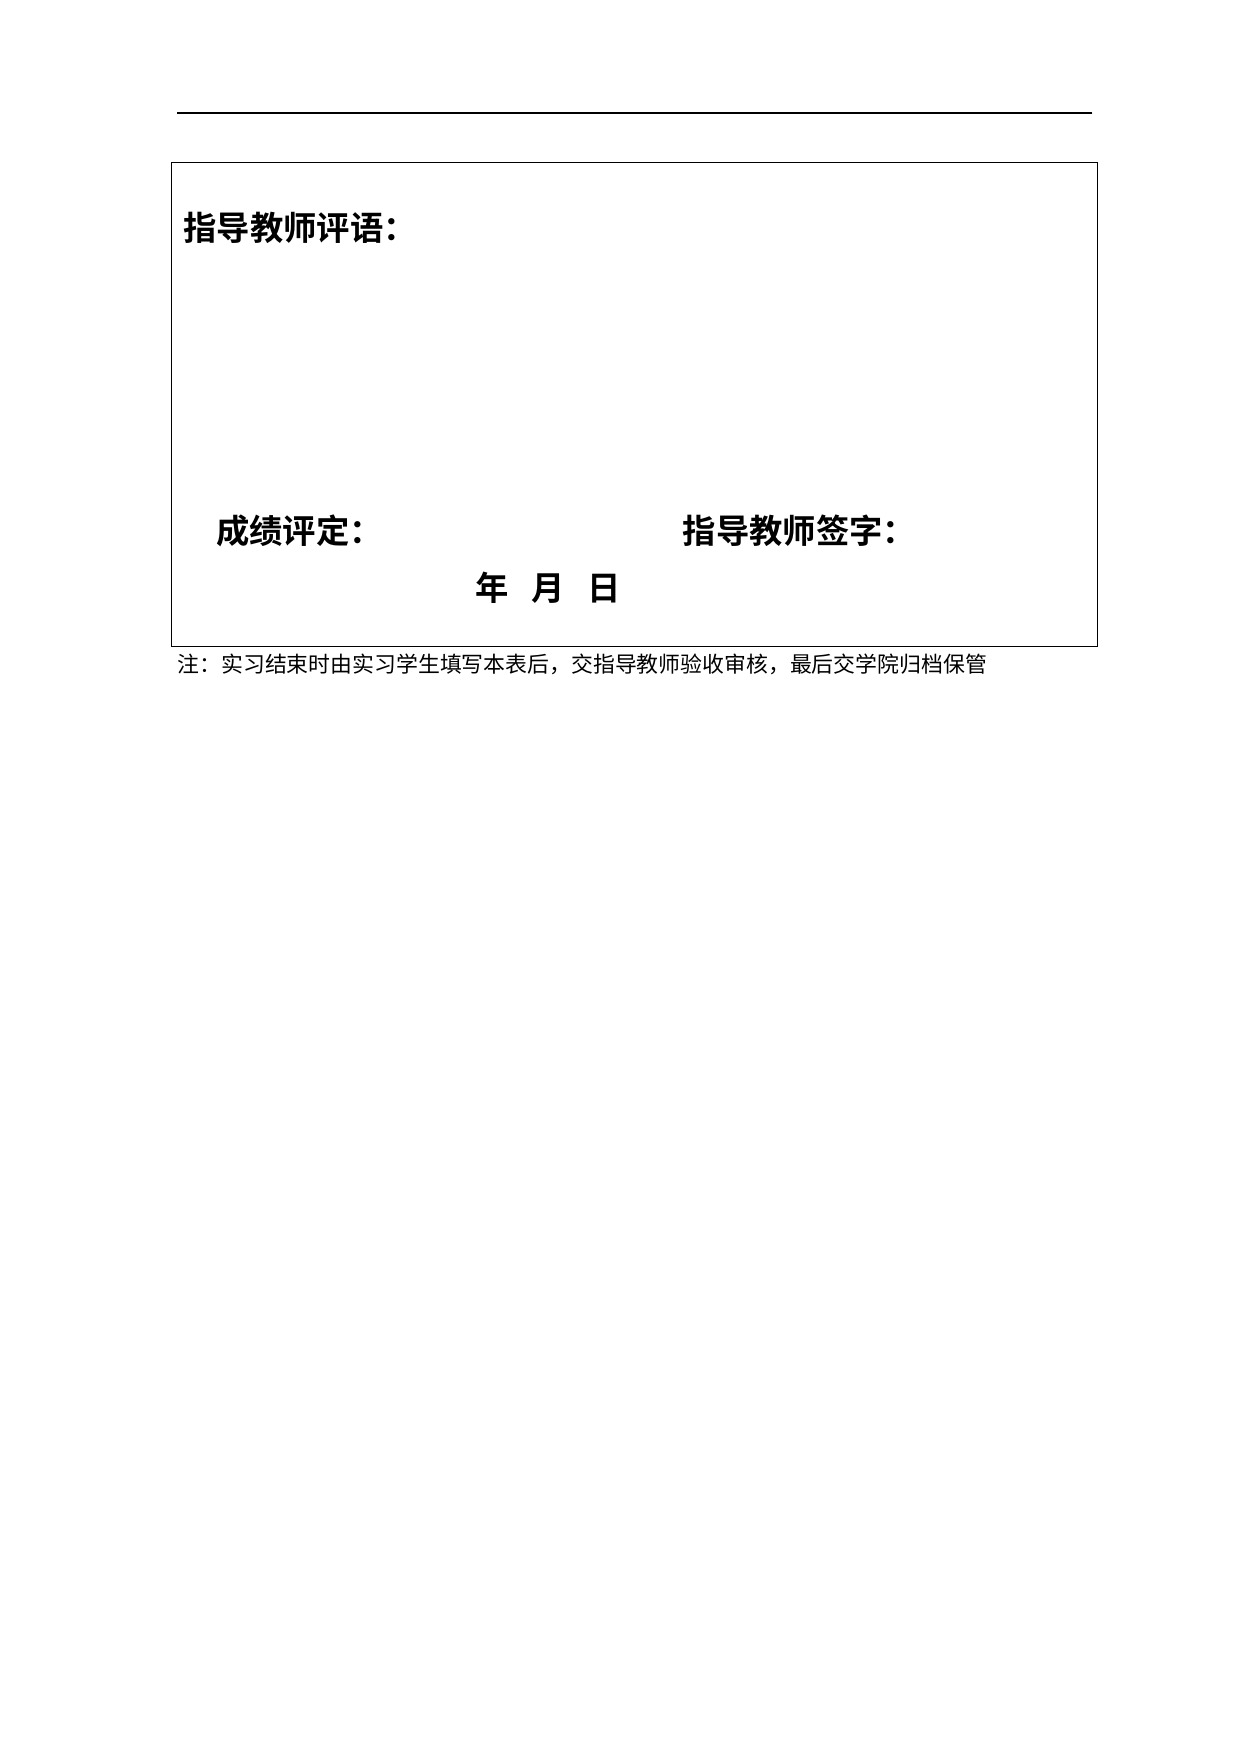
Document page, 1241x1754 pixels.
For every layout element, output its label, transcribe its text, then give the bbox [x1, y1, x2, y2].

table_cell 指导教师评语： 成绩评定： 指导教师签字： 年 月 日 [172, 163, 1097, 646]
text 注：实习结束时由实习学生填写本表后，交指导教师验收审核，最后交学院归档保管 [177, 647, 1092, 679]
